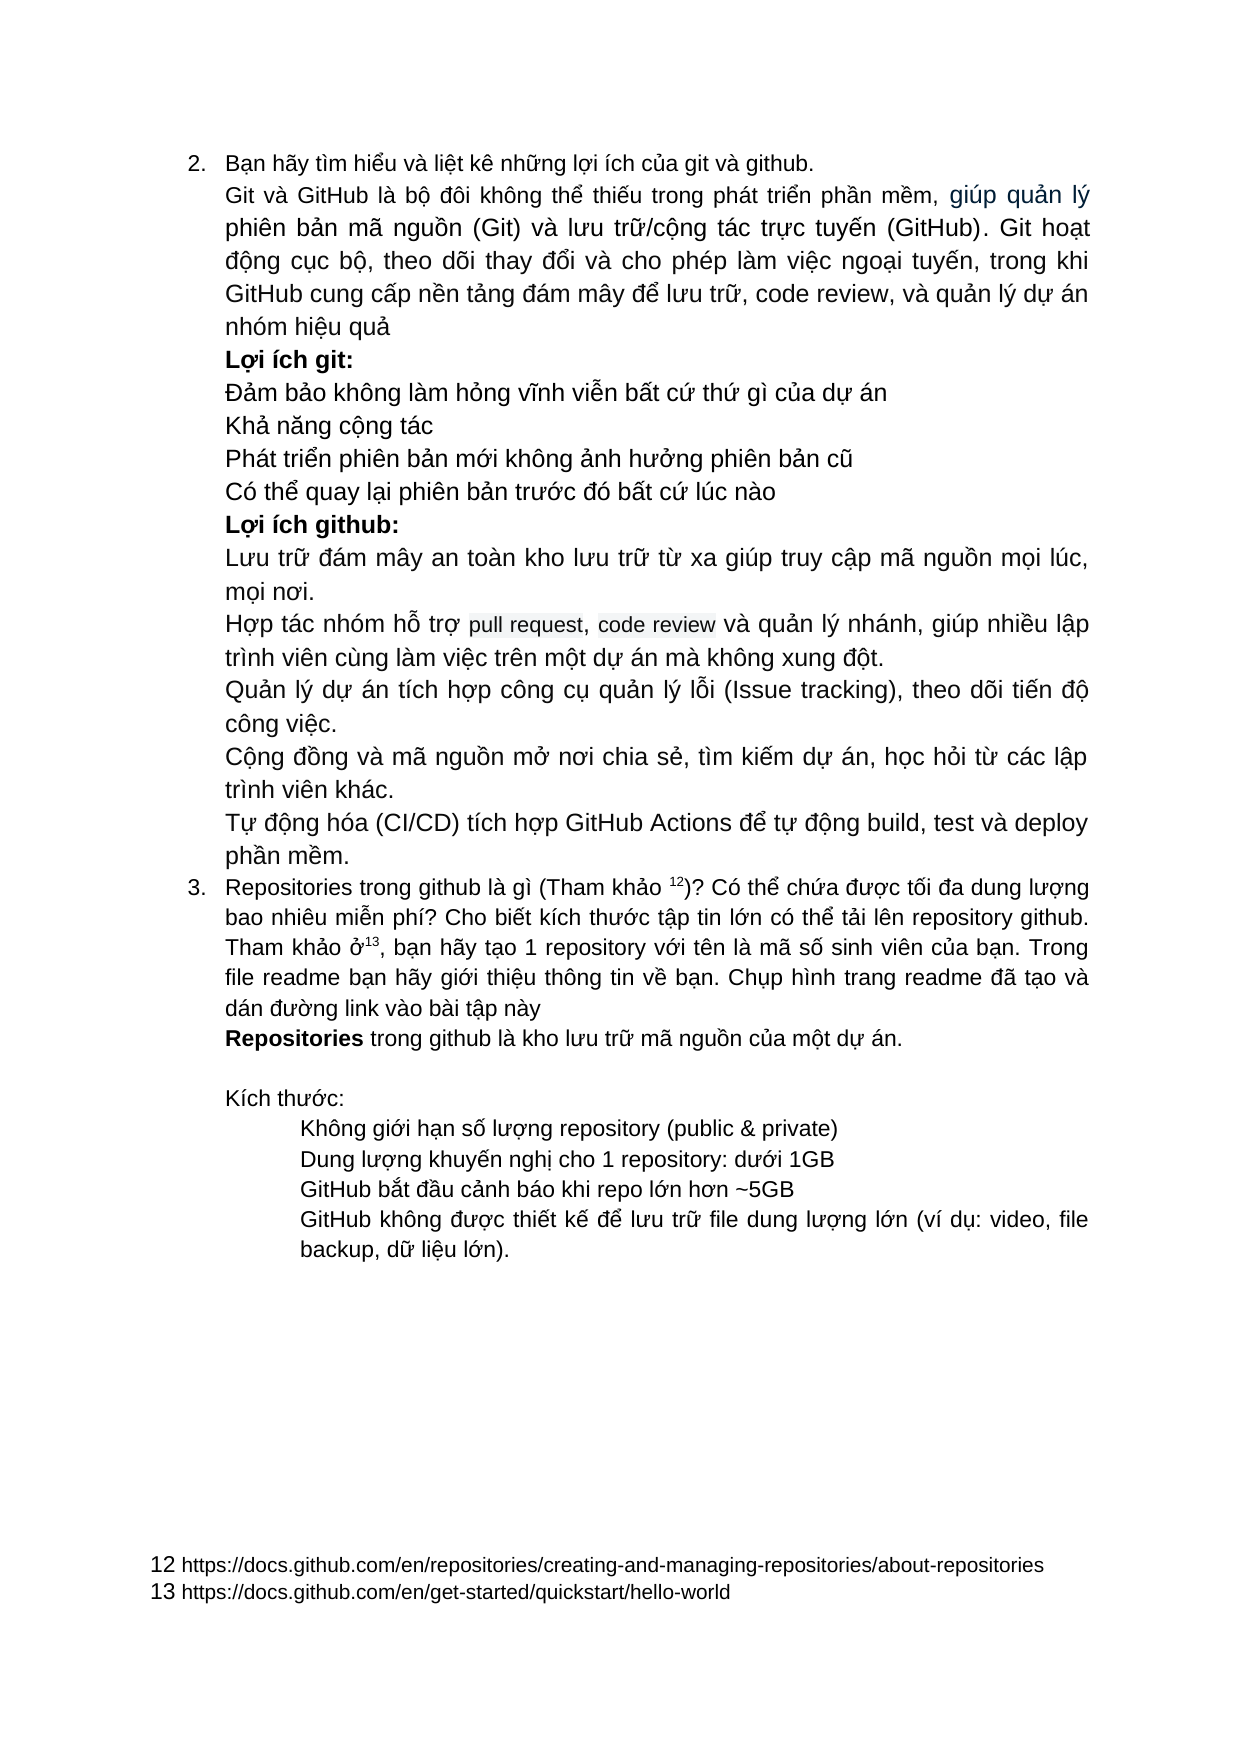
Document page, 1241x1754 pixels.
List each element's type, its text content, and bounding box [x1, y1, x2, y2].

list Bạn hãy tìm hiểu và liệt kê những lợi ích của git và github. [187, 150, 1090, 176]
text Hợp tác nhóm hỗ trợ pull request, code review và quản lý nhánh, giúp nhiều lập trình viên cùng làm việc trên một dự án mà không xung đột. [225, 638, 1090, 671]
text GitHub không được thiết kế để lưu trữ file dung lượng lớn (ví dụ: video, file backup, dữ liệu lớn). [300, 1206, 1090, 1262]
text Repositories trong github là kho lưu trữ mã nguồn của một dự án. [225, 1025, 1090, 1051]
list Repositories trong github là gì (Tham khảo )? Có thể chứa được tối đa dung lượng bao nhiêu miễn phí? Cho biết kích thước tập tin lớn có thể tải lên repository github. Tham khảo ở, bạn hãy tạo 1 repository với tên là mã số sinh viên của bạn. Trong file readme bạn hãy giới thiệu thông tin về bạn. Chụp hình trang readme đã tạo và dán đường link vào bài tập này [187, 874, 1090, 1021]
text Git và GitHub là bộ đôi không thể thiếu trong phát triển phần mềm, giúp quản lý phiên bản mã nguồn (Git) và lưu trữ/cộng tác trực tuyến (GitHub). Git hoạt động cục bộ, theo dõi thay đổi và cho phép làm việc ngoại tuyến, trong khi GitHub cung cấp nền tảng đám mây để lưu trữ, code review, và quản lý dự án nhóm hiệu quả [225, 308, 1090, 341]
text Dung lượng khuyến nghị cho 1 repository: dưới 1GB [300, 1146, 1090, 1172]
text Khả năng cộng tác [225, 411, 1090, 440]
text GitHub bắt đầu cảnh báo khi repo lớn hơn ~5GB [300, 1176, 1090, 1202]
text Phát triển phiên bản mới không ảnh hưởng phiên bản cũ [225, 444, 1090, 473]
text Cộng đồng và mã nguồn mở nơi chia sẻ, tìm kiếm dự án, học hỏi từ các lập trình viên khác. [225, 770, 1090, 803]
text Lưu trữ đám mây an toàn kho lưu trữ từ xa giúp truy cập mã nguồn mọi lúc, mọi nơi. [225, 572, 1090, 605]
text Lợi ích git: [225, 345, 1090, 374]
text Quản lý dự án tích hợp công cụ quản lý lỗi (Issue tracking), theo dõi tiến độ công việc. [225, 704, 1090, 737]
text Không giới hạn số lượng repository (public & private) [300, 1115, 1090, 1142]
text Git và GitHub là bộ đôi không thể thiếu trong phát triển phần mềm, giúp quản lý phiên bản mã nguồn (Git) và lưu trữ/cộng tác trực tuyến (GitHub). Git hoạt động cục bộ, theo dõi thay đổi và cho phép làm việc ngoại tuyến, trong khi GitHub cung cấp nền tảng đám mây để lưu trữ, code review, và quản lý dự án nhóm hiệu quả [225, 180, 1090, 246]
text Tự động hóa (CI/CD) tích hợp GitHub Actions để tự động build, test và deploy phần mềm. [225, 836, 1090, 869]
text Kích thước: [225, 1085, 1090, 1111]
text Có thể quay lại phiên bản trước đó bất cứ lúc nào [225, 477, 1090, 506]
text Đảm bảo không làm hỏng vĩnh viễn bất cứ thứ gì của dự án [225, 378, 1090, 407]
text Lợi ích github: [225, 510, 1090, 539]
